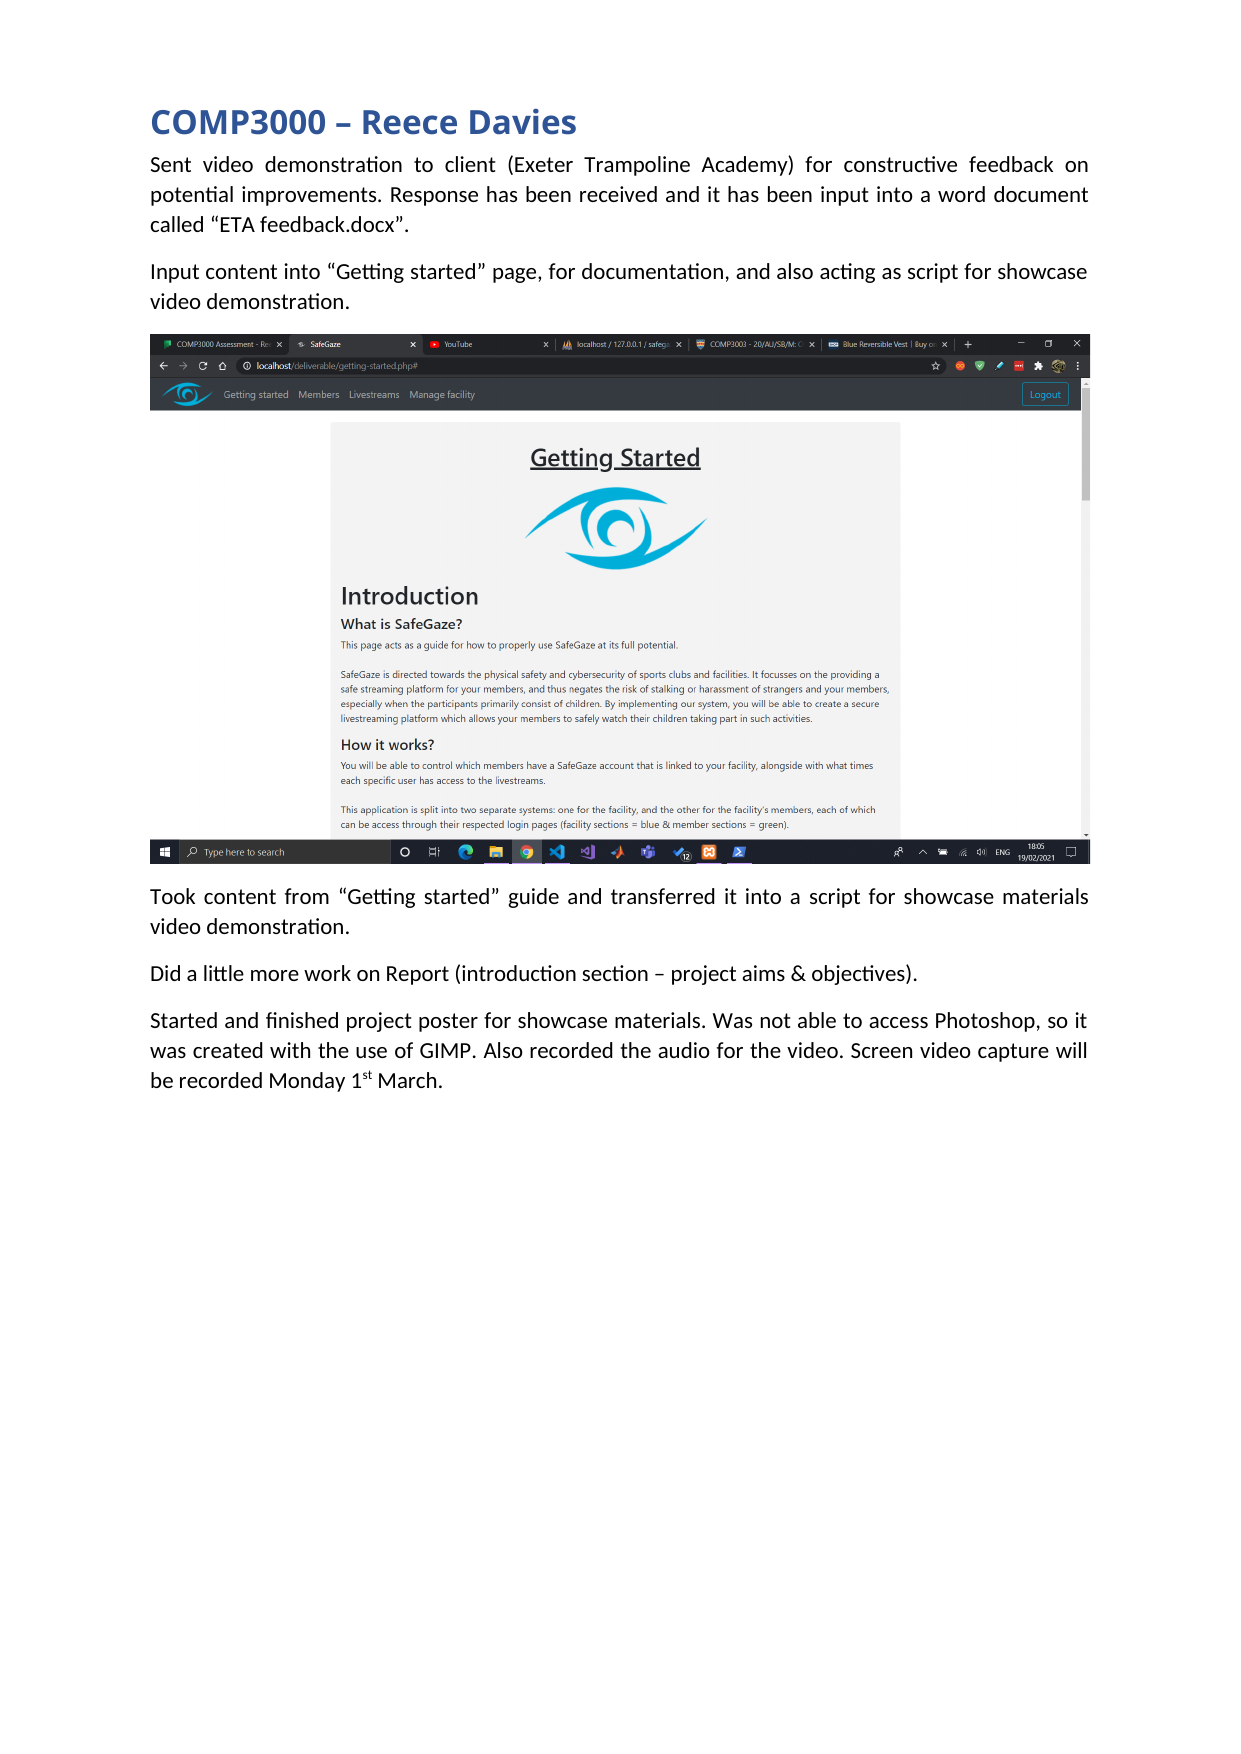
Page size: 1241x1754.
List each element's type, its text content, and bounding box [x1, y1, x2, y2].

text Sent video demonstration to client (Exeter Trampoline Academy) for constructive feedback on potential improvements. Response has been received and it has been input into a word document called “ETA feedback.docx”. [150, 150, 1090, 238]
text Input content into “Getting started” page, for documentation, and also acting as script for showcase video demonstration. [150, 257, 1090, 316]
text Did a little more work on Report (introduction section – project aims & objectives). [150, 959, 1090, 987]
text Started and finished project poster for showcase materials. Was not able to access Photoshop, so it was created with the use of GIMP. Also recorded the audio for the video. Screen video capture will be recorded Monday 1st March. [150, 1006, 1090, 1094]
picture [150, 334, 1091, 864]
text Took content from “Getting started” guide and transferred it into a script for showcase materials video demonstration. [150, 882, 1090, 940]
